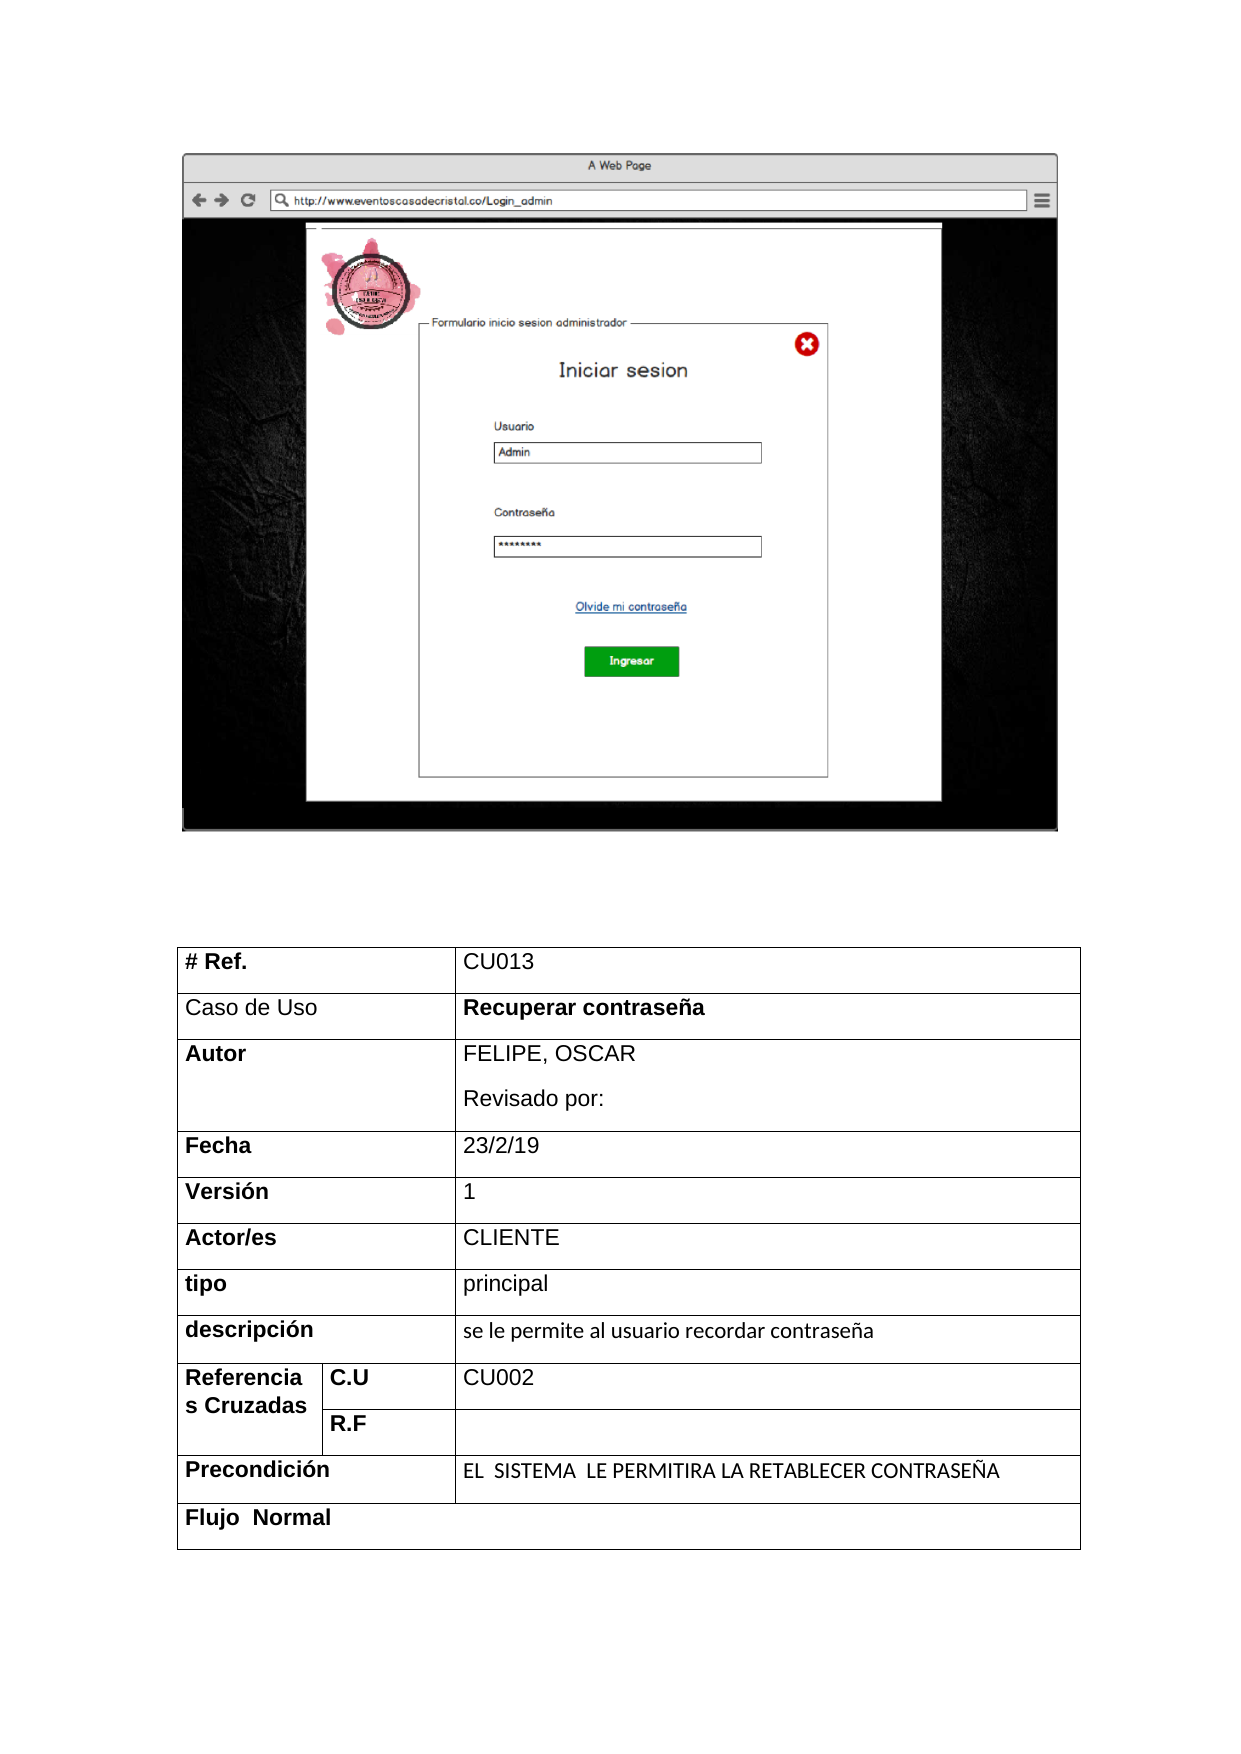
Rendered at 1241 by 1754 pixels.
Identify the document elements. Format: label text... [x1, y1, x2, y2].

table_cell Actor/es [178, 1224, 455, 1269]
table_cell R.F [323, 1410, 455, 1455]
table_header # Ref. [178, 948, 455, 993]
table_header CU013 [456, 948, 1080, 993]
table_cell EL SISTEMA LE PERMITIRA LA RETABLECER CONTRASEÑA [456, 1456, 1080, 1503]
table_cell CU002 [456, 1364, 1080, 1409]
table_cell descripción [178, 1316, 455, 1363]
table_cell C.U [323, 1364, 455, 1409]
table_cell FELIPE, OSCAR Revisado por: [456, 1040, 1080, 1131]
table_cell Recuperar contraseña [456, 994, 1080, 1039]
table_cell 23/2/19 [456, 1132, 1080, 1177]
table_cell Autor [178, 1040, 455, 1131]
table_cell Flujo Normal [178, 1504, 1080, 1549]
table_cell tipo [178, 1270, 455, 1315]
table_cell [456, 1410, 1080, 1455]
table_cell Caso de Uso [178, 994, 455, 1039]
table_cell CLIENTE [456, 1224, 1080, 1269]
table_cell principal [456, 1270, 1080, 1315]
table_cell Referencias Cruzadas [178, 1364, 322, 1455]
table_cell 1 [456, 1178, 1080, 1223]
table_cell Precondición [178, 1456, 455, 1503]
table_cell Fecha [178, 1132, 455, 1177]
table_cell Versión [178, 1178, 455, 1223]
table_cell se le permite al usuario recordar contraseña [456, 1316, 1080, 1363]
